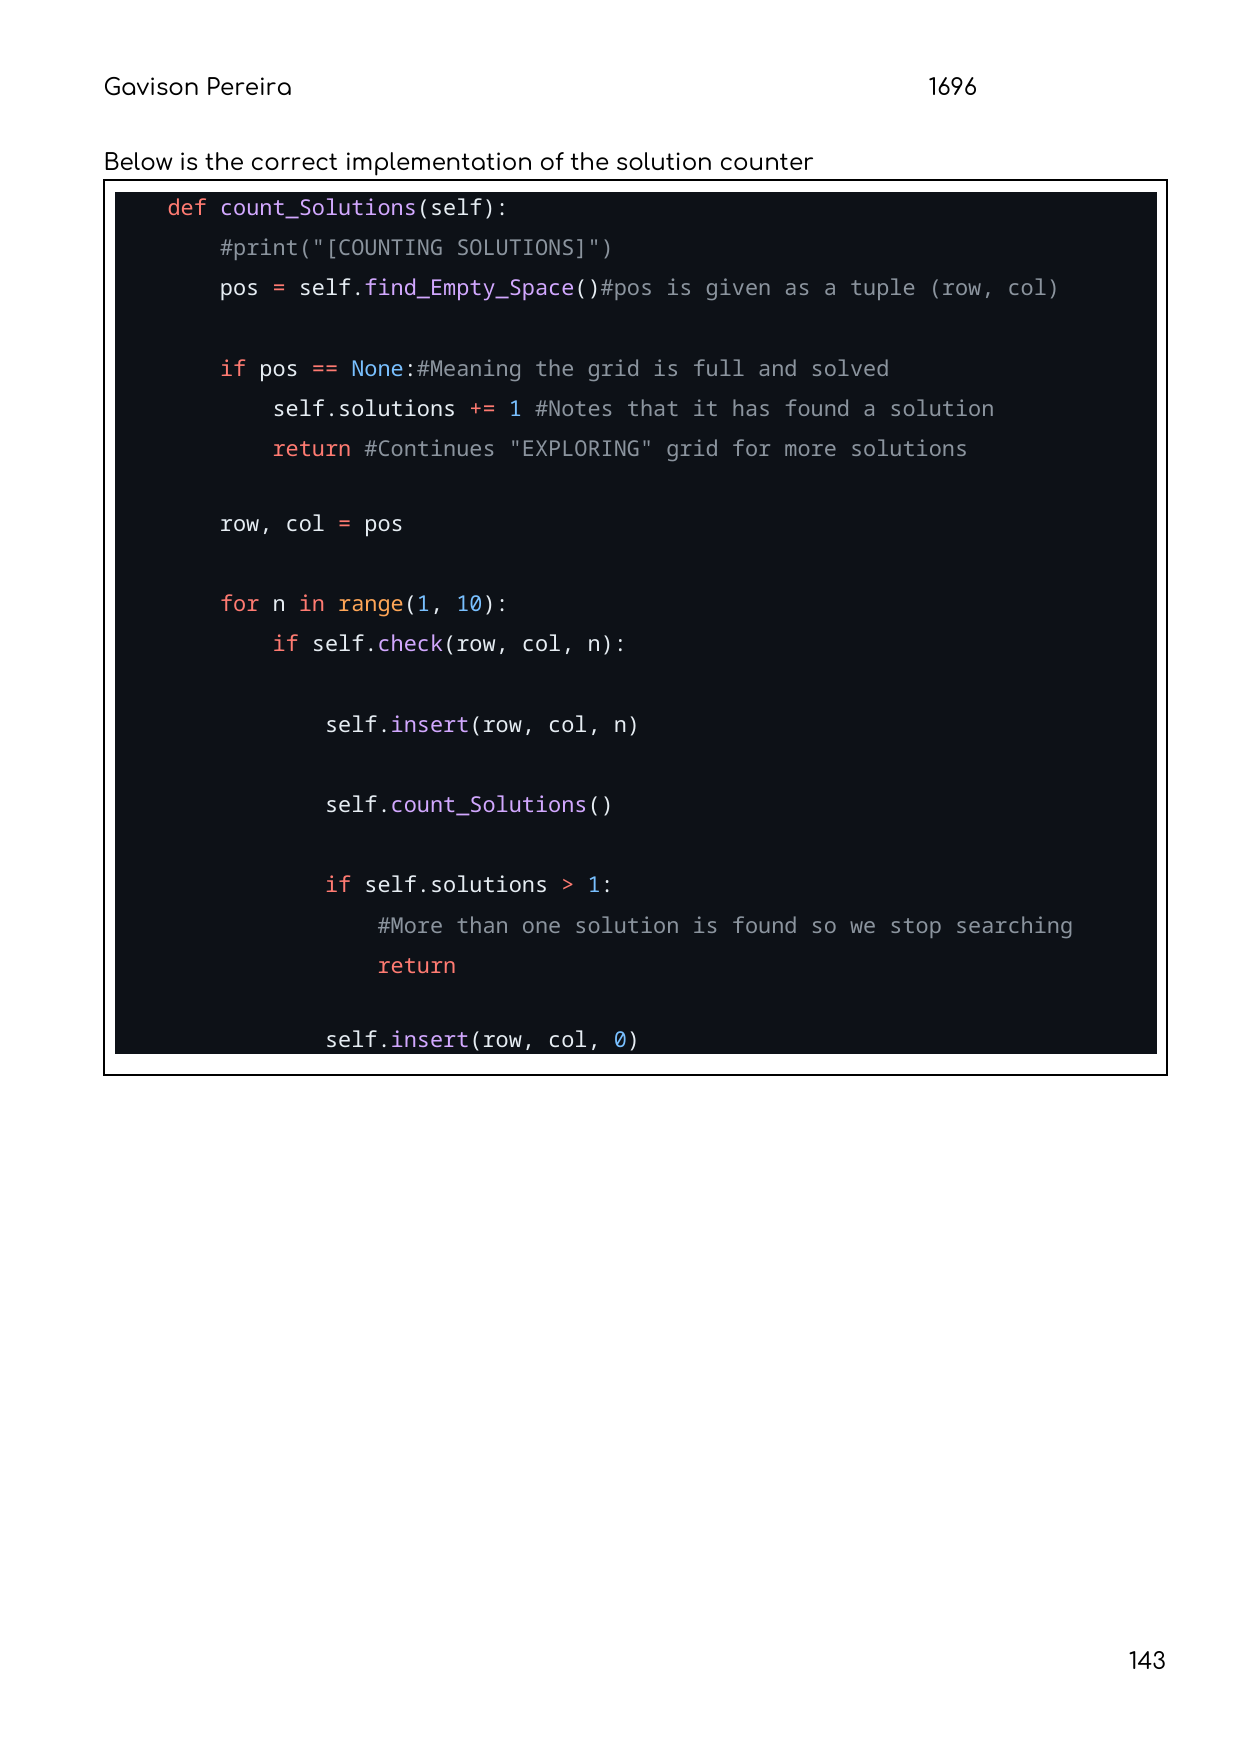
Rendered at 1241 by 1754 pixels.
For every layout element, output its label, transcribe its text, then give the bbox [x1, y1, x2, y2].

text Below is the correct implementation of the solution counter [103, 150, 1166, 176]
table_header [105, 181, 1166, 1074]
